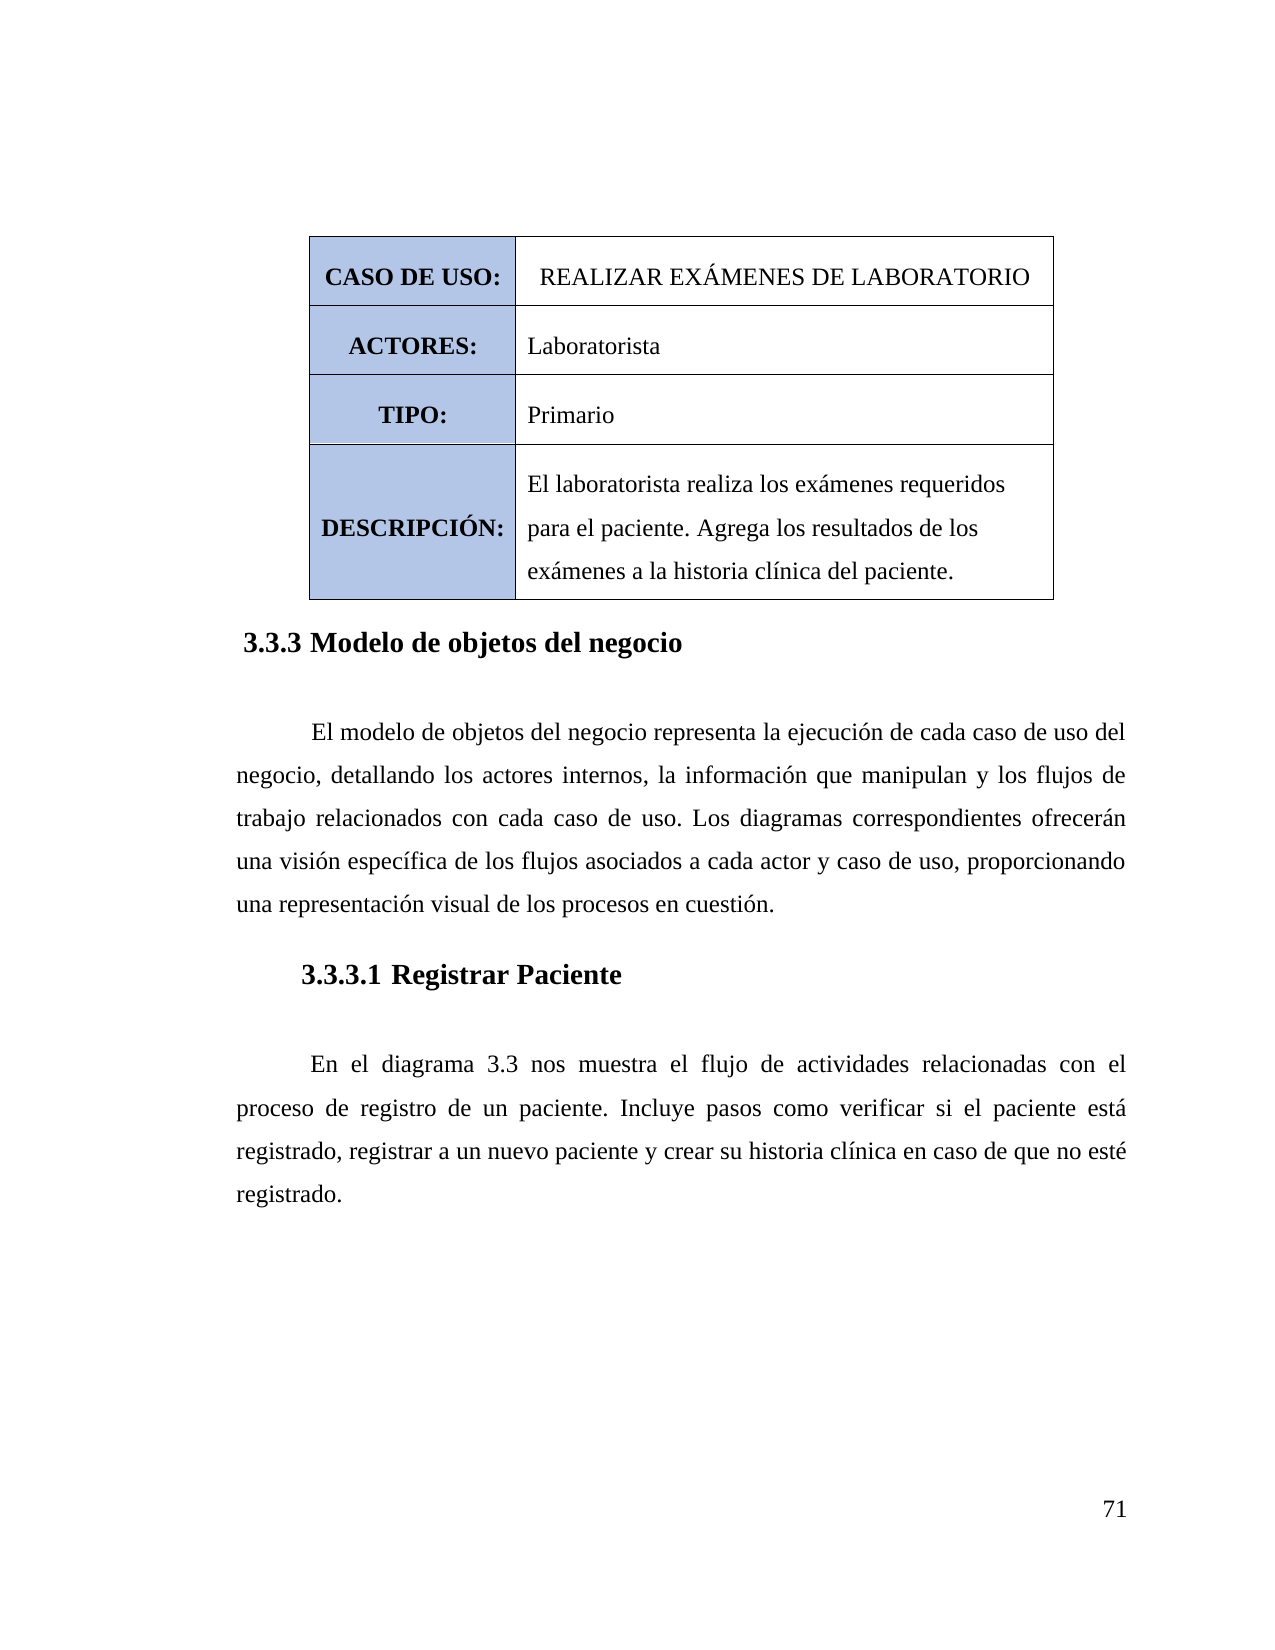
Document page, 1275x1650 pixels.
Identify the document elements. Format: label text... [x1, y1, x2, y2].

table_header CASO DE USO: [310, 237, 515, 305]
table_cell TIPO: [310, 375, 515, 443]
subtitle Modelo de objetos del negocio [243, 625, 1127, 658]
table_cell Primario [516, 375, 1053, 443]
table_cell ACTORES: [310, 306, 515, 374]
subtitle Registrar Paciente [236, 957, 1127, 991]
table_cell El laboratorista realiza los exámenes requeridos para el paciente. Agrega los resultados de los exámenes a la historia clínica del paciente. [516, 445, 1053, 599]
table_cell Laboratorista [516, 306, 1053, 374]
table_cell DESCRIPCIÓN: [310, 445, 515, 599]
text En el diagrama 3.3 nos muestra el flujo de actividades relacionadas con el proceso de registro de un paciente. Incluye pasos como verificar si el paciente está registrado, registrar a un nuevo paciente y crear su historia clínica en caso de que no esté registrado. [236, 1049, 1127, 1208]
text El modelo de objetos del negocio representa la ejecución de cada caso de uso del negocio, detallando los actores internos, la información que manipulan y los flujos de trabajo relacionados con cada caso de uso. Los diagramas correspondientes ofrecerán una visión específica de los flujos asociados a cada actor y caso de uso, proporcionando una representación visual de los procesos en cuestión. [236, 717, 1127, 918]
table_header REALIZAR EXÁMENES DE LABORATORIO [516, 237, 1053, 305]
